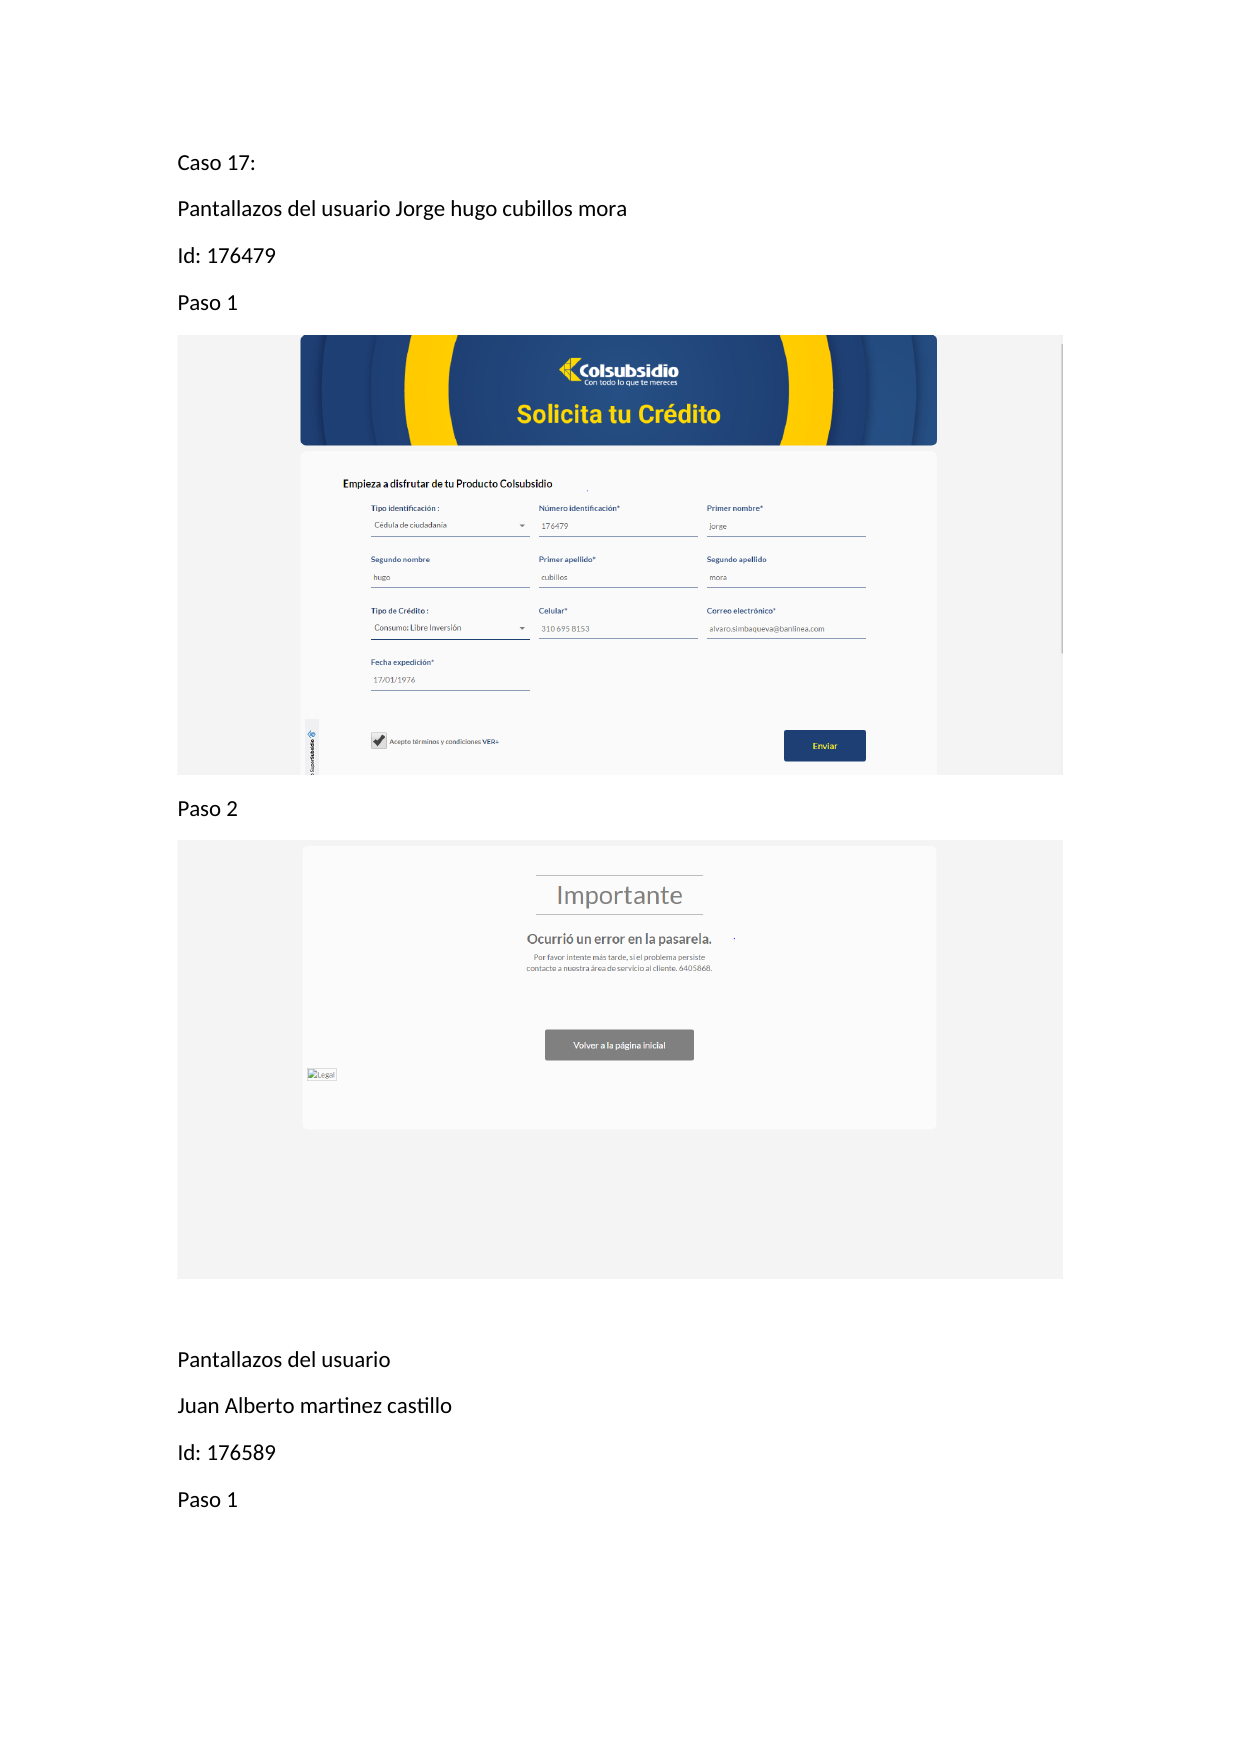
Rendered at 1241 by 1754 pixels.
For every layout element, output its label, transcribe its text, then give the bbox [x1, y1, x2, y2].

picture [177, 335, 1063, 775]
text Paso 1 [177, 1485, 1063, 1513]
text Id: 176479 [177, 241, 1063, 269]
text Paso 1 [177, 288, 1063, 316]
picture [177, 840, 1063, 1279]
text Pantallazos del usuario [177, 1345, 1063, 1373]
text Caso 17: [177, 148, 1063, 176]
text Juan Alberto martinez castillo [177, 1392, 1063, 1419]
text Pantallazos del usuario Jorge hugo cubillos mora [177, 194, 1063, 222]
text Id: 176589 [177, 1438, 1063, 1466]
text Paso 2 [177, 794, 1063, 822]
